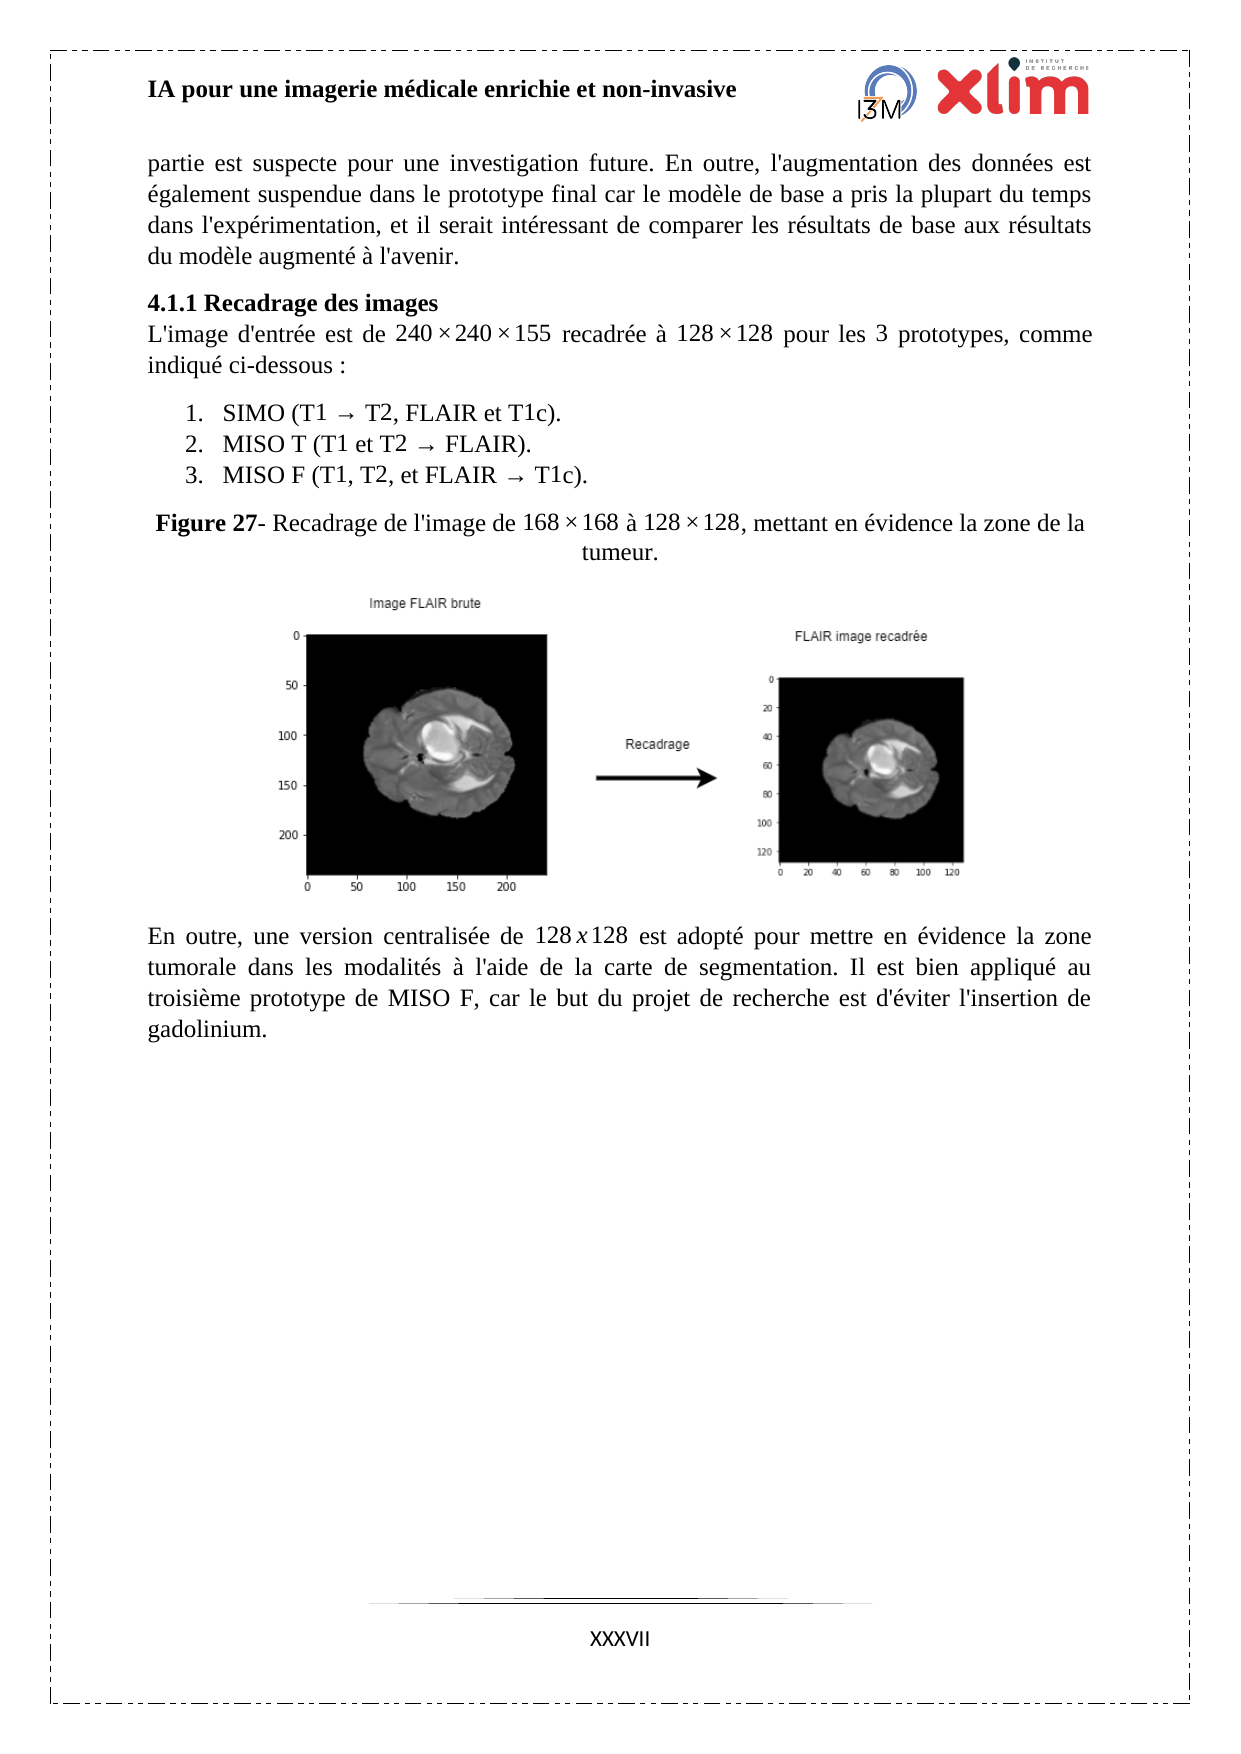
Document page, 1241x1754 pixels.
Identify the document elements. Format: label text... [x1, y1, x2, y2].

list SIMO (T T, FLAIR et Tc). [185, 398, 1093, 427]
picture [937, 57, 1089, 114]
list MISO T (T et T → FLAIR). [185, 429, 1093, 458]
subtitle 4.1.1 Recadrage des images [147, 288, 1093, 317]
list MISO F (T, T, et FLAIR → Tc). [185, 460, 1093, 489]
text L'image d'entrée est de recadrée à pour les prototypes, comme indiqué ci-dessous : [147, 319, 1093, 379]
picture [270, 586, 970, 902]
text Figure 27- Recadrage de l'image de à , mettant en évidence la zone de la tumeur. [147, 508, 1093, 566]
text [147, 148, 1093, 269]
picture [858, 65, 917, 122]
text En outre, une version centralisée de est adopté pour mettre en évidence la zone tumorale dans les modalités à l'aide de la carte de segmentation. Il est bien appliqué au troisième prototype de MISO F, car le but du projet de recherche est d'éviter l'insertion de gadolinium. [147, 921, 1093, 1043]
